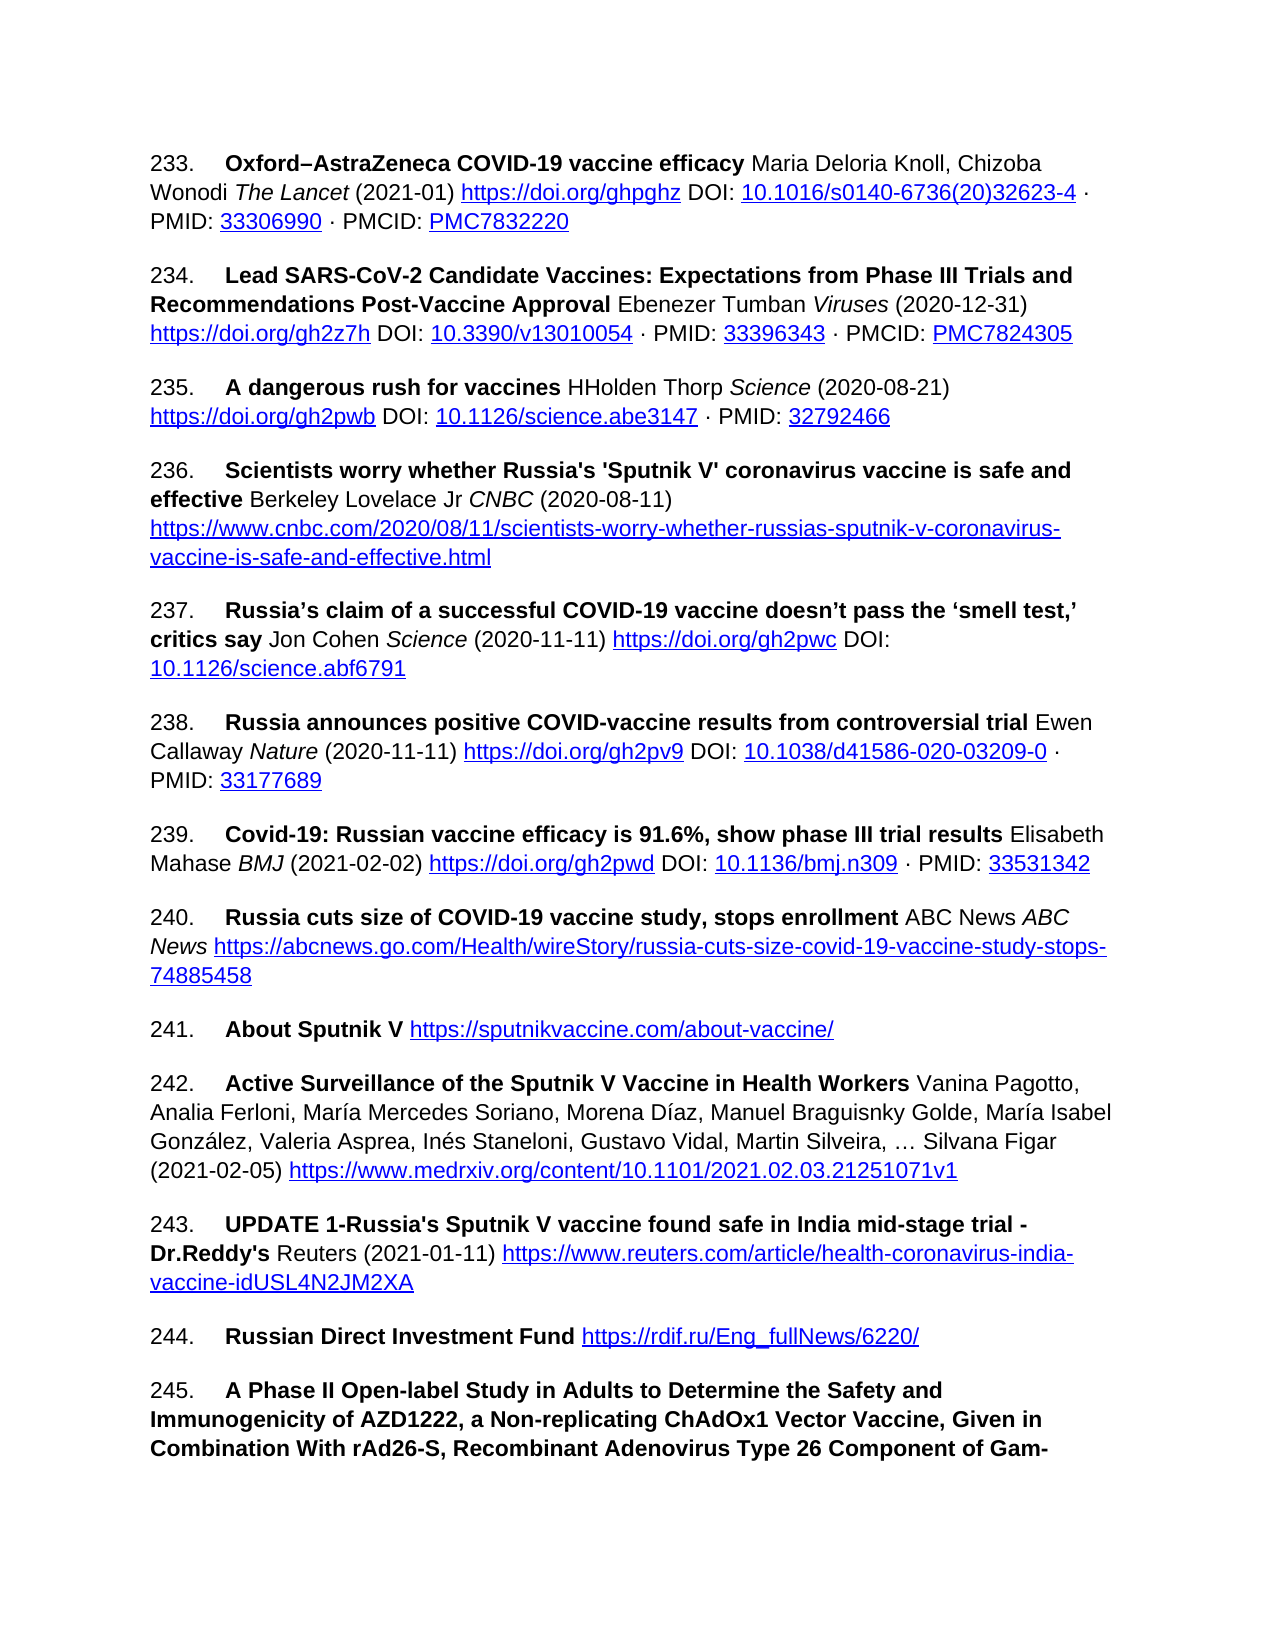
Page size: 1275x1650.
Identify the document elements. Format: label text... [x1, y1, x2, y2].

text 238. Russia announces positive COVID-vaccine results from controversial trial Ewen Callaway Nature (2020-11-11) https://doi.org/gh2pv9 DOI: 10.1038/d41586-020-03209-0 · PMID: 33177689 [150, 709, 1125, 794]
text 237. Russia’s claim of a successful COVID-19 vaccine doesn’t pass the ‘smell test,’ critics say Jon Cohen Science (2020-11-11) https://doi.org/gh2pwc DOI: 10.1126/science.abf6791 [150, 597, 1125, 682]
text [150, 1377, 1125, 1461]
text 234. Lead SARS-CoV-2 Candidate Vaccines: Expectations from Phase III Trials and Recommendations Post-Vaccine Approval Ebenezer Tumban Viruses (2020-12-31) https://doi.org/gh2z7h DOI: 10.3390/v13010054 · PMID: 33396343 · PMCID: PMC7824305 [150, 262, 1125, 346]
text 244. Russian Direct Investment Fund https://rdif.ru/Eng_fullNews/6220/ [150, 1323, 1125, 1349]
text 233. Oxford–AstraZeneca COVID-19 vaccine efficacy Maria Deloria Knoll, Chizoba Wonodi The Lancet (2021-01) https://doi.org/ghpghz DOI: 10.1016/s0140-6736(20)32623-4 · PMID: 33306990 · PMCID: PMC7832220 [150, 150, 1125, 234]
text 243. UPDATE 1-Russia's Sputnik V vaccine found safe in India mid-stage trial -Dr.Reddy's Reuters (2021-01-11) https://www.reuters.com/article/health-coronavirus-india-vaccine-idUSL4N2JM2XA [150, 1211, 1125, 1295]
text 236. Scientists worry whether Russia's 'Sputnik V' coronavirus vaccine is safe and effective Berkeley Lovelace Jr CNBC (2020-08-11) https://www.cnbc.com/2020/08/11/scientists-worry-whether-russias-sputnik-v-coronavirus-vaccine-is-safe-and-effective.html [150, 457, 1125, 570]
text 241. About Sputnik V https://sputnikvaccine.com/about-vaccine/ [150, 1016, 1125, 1042]
text 235. A dangerous rush for vaccines HHolden Thorp Science (2020-08-21) https://doi.org/gh2pwb DOI: 10.1126/science.abe3147 · PMID: 32792466 [150, 374, 1125, 429]
text 242. Active Surveillance of the Sputnik V Vaccine in Health Workers Vanina Pagotto, Analia Ferloni, María Mercedes Soriano, Morena Díaz, Manuel Braguisnky Golde, María Isabel González, Valeria Asprea, Inés Staneloni, Gustavo Vidal, Martin Silveira, … Silvana Figar (2021-02-05) https://www.medrxiv.org/content/10.1101/2021.02.03.21251071v1 [150, 1070, 1125, 1183]
text 240. Russia cuts size of COVID-19 vaccine study, stops enrollment ABC News ABC News https://abcnews.go.com/Health/wireStory/russia-cuts-size-covid-19-vaccine-study-stops-74885458 [150, 904, 1125, 988]
text 239. Covid-19: Russian vaccine efficacy is 91.6%, show phase III trial results Elisabeth Mahase BMJ (2021-02-02) https://doi.org/gh2pwd DOI: 10.1136/bmj.n309 · PMID: 33531342 [150, 821, 1125, 877]
